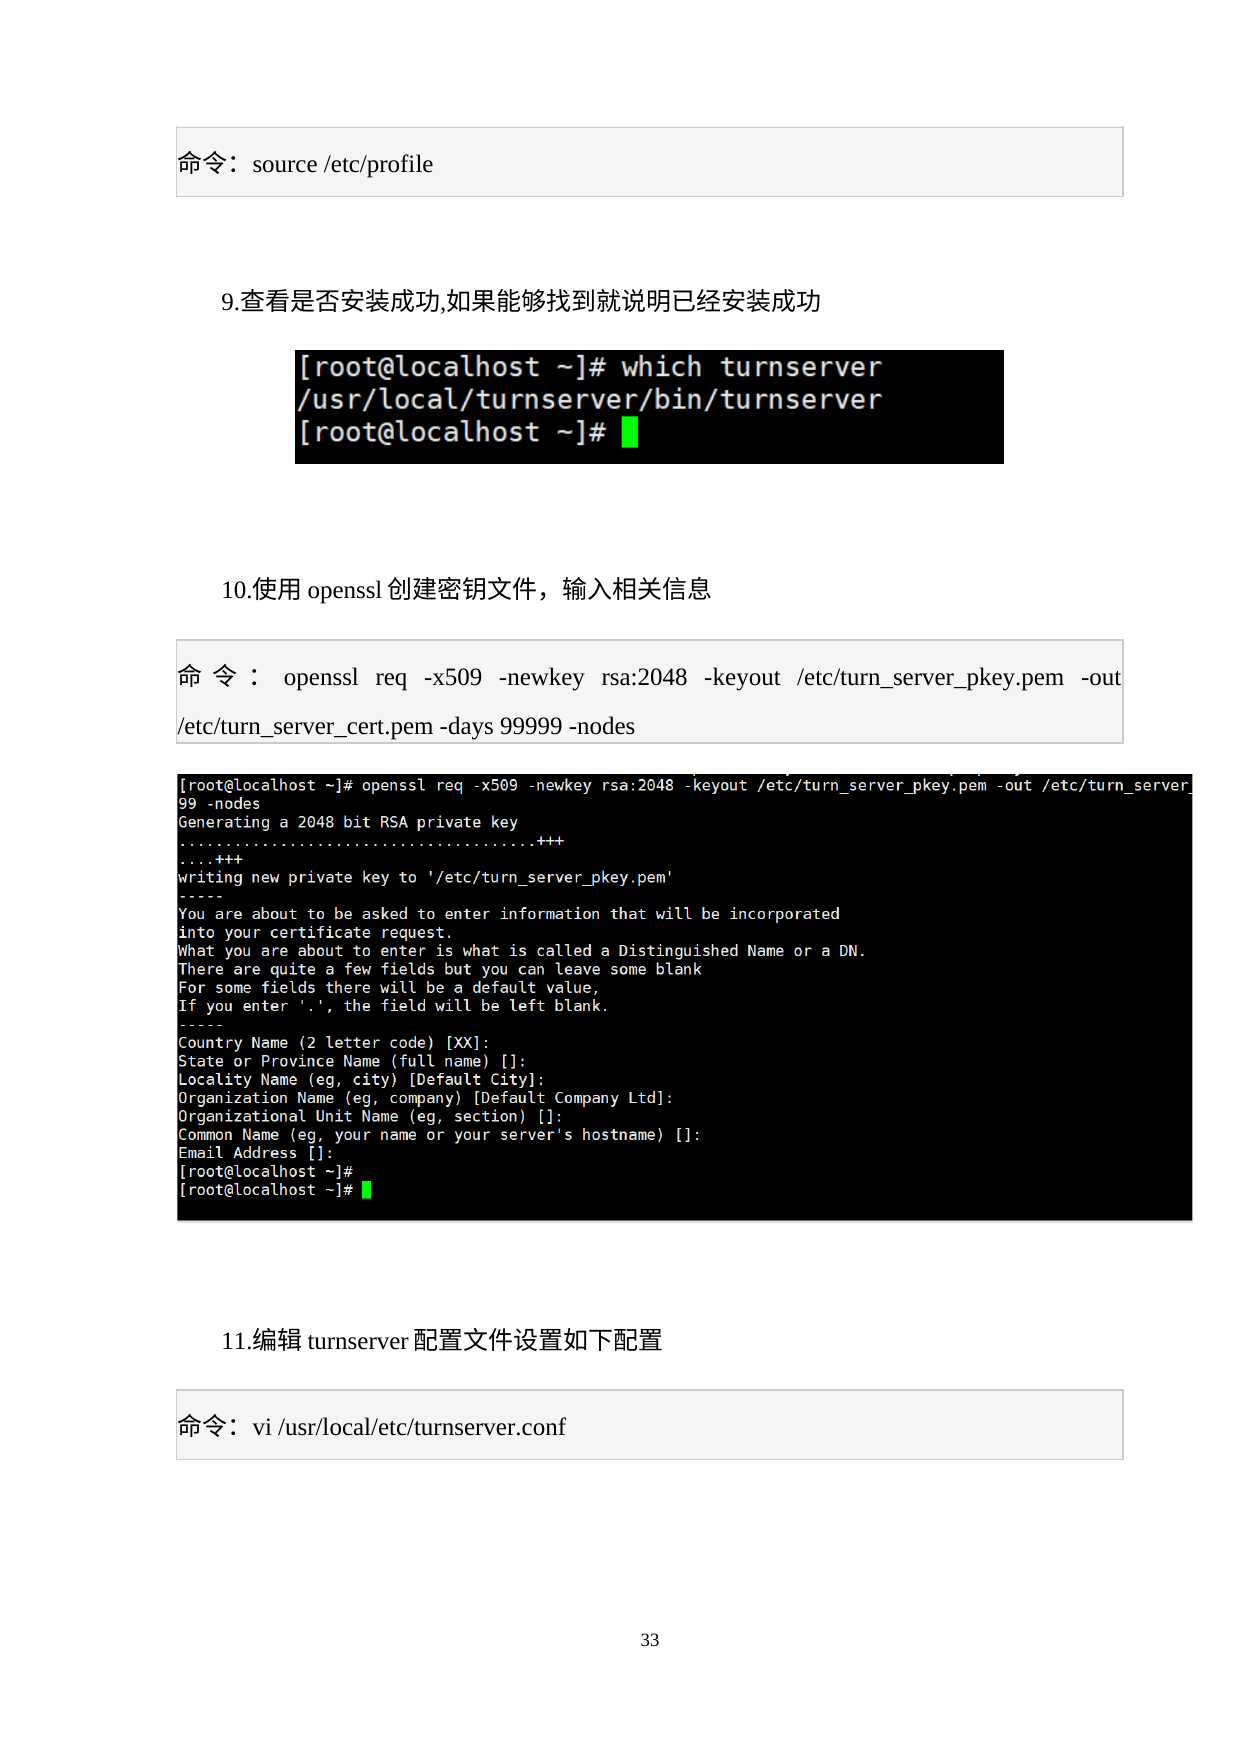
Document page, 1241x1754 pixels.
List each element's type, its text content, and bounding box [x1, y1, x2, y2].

text 命令：vi /usr/local/etc/turnserver.conf [177, 1391, 1122, 1459]
picture [177, 774, 1193, 1223]
text 10.使用openssl创建密钥文件，输入相关信息 [177, 554, 1122, 622]
text 命令：source /etc/profile [177, 128, 1122, 196]
picture [295, 350, 1004, 464]
text 11.编辑turnserver配置文件设置如下配置 [177, 1304, 1122, 1372]
text 命令：openssl req -x509 -newkey rsa:2048 -keyout /etc/turn_server_pkey.pem -out /etc/turn_server_cert.pem -days 99999 -nodes [177, 641, 1122, 742]
text 9.查看是否安装成功,如果能够找到就说明已经安装成功 [177, 265, 1122, 333]
